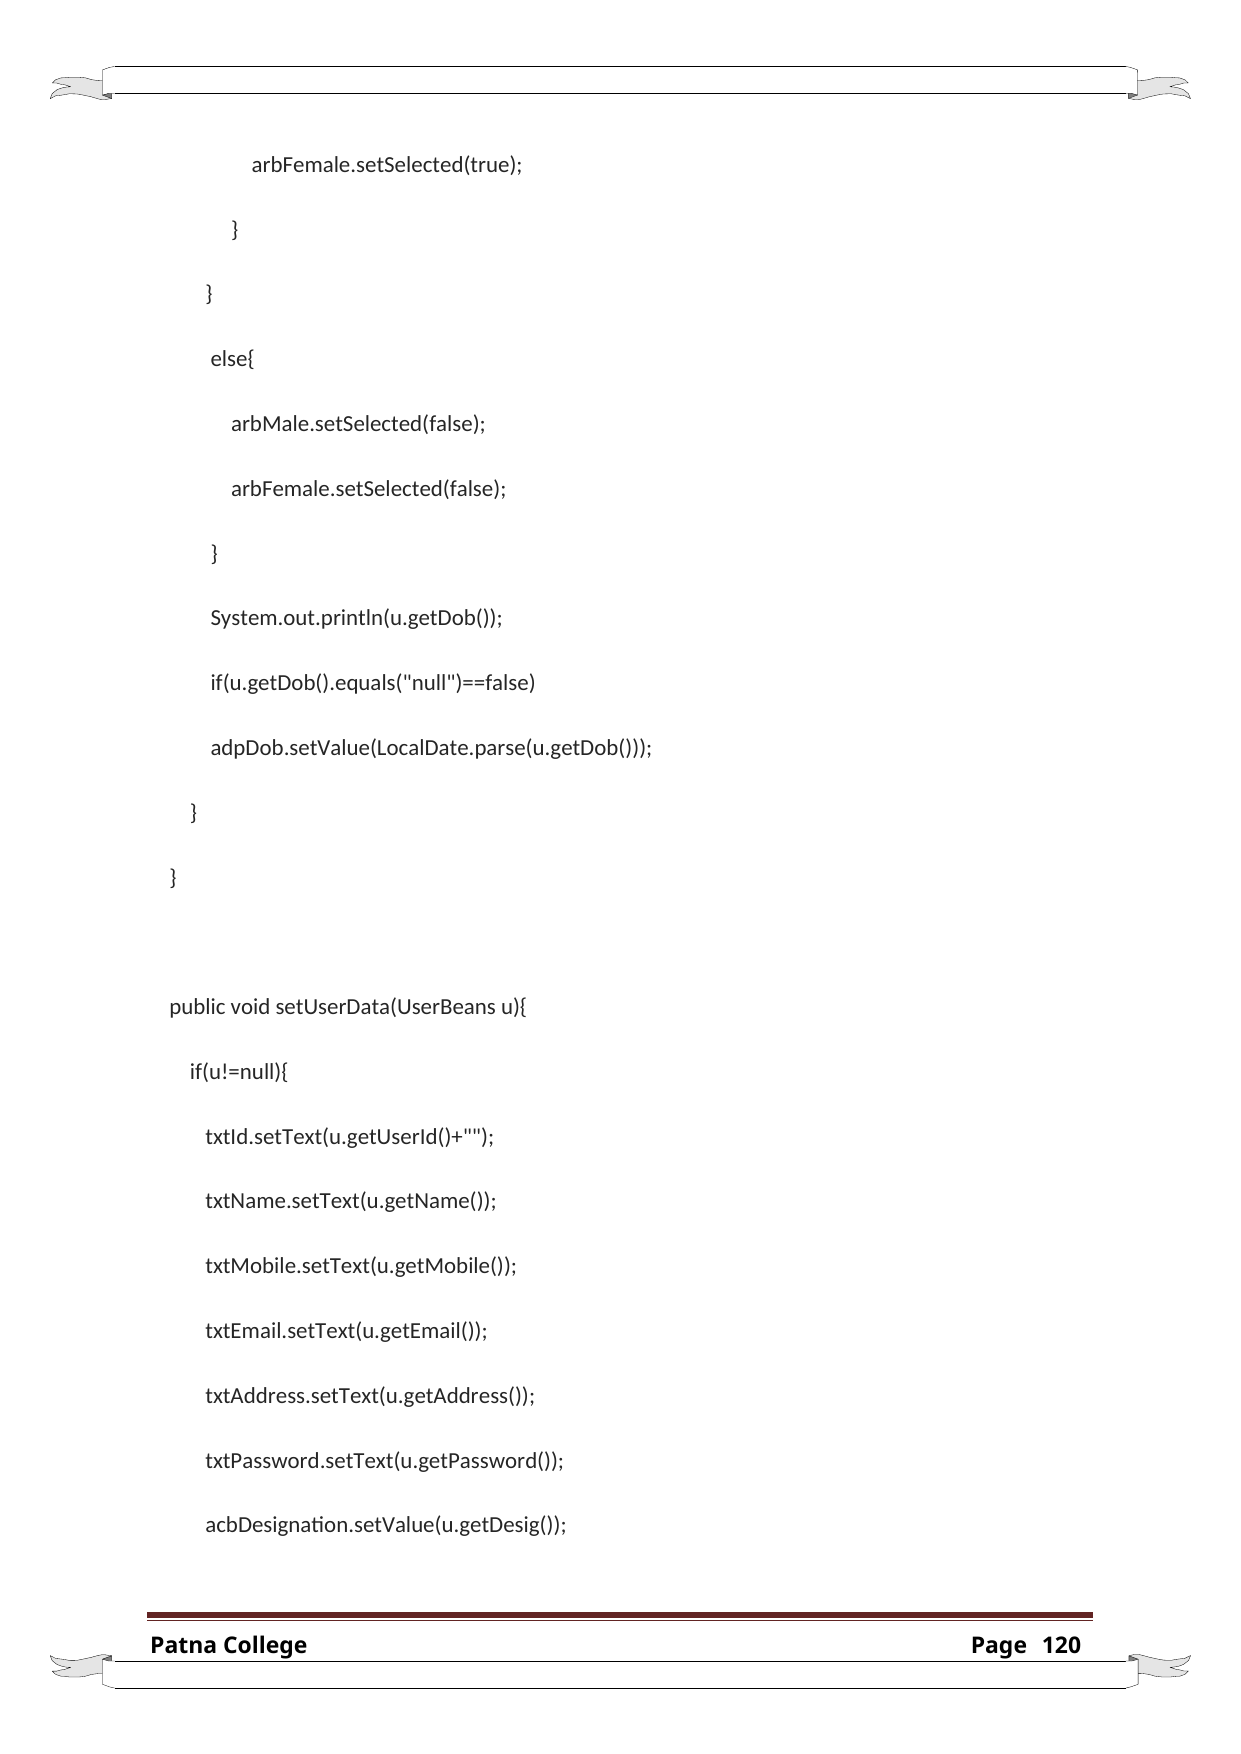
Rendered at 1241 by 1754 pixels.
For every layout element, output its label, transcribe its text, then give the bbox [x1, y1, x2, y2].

text arbFemale.setSelected(true); [148, 150, 1090, 178]
text else{ [148, 344, 1090, 372]
text } [148, 279, 1090, 308]
text public void setUserData(UserBeans u){ [148, 992, 1090, 1020]
text System.out.println(u.getDob()); [148, 603, 1090, 632]
text } [148, 539, 1090, 567]
text acbDesignation.setValue(u.getDesig()); [148, 1511, 1090, 1539]
text if(u.getDob().equals("null")==false) [148, 668, 1090, 696]
text } [148, 215, 1090, 243]
text txtPassword.setText(u.getPassword()); [148, 1446, 1090, 1474]
text if(u!=null){ [148, 1057, 1090, 1085]
text arbFemale.setSelected(false); [148, 474, 1090, 502]
text txtEmail.setText(u.getEmail()); [148, 1316, 1090, 1344]
text } [148, 863, 1090, 891]
text txtMobile.setText(u.getMobile()); [148, 1251, 1090, 1279]
text adpDob.setValue(LocalDate.parse(u.getDob())); [148, 733, 1090, 761]
text } [148, 798, 1090, 826]
text txtId.setText(u.getUserId()+""); [148, 1122, 1090, 1150]
text txtName.setText(u.getName()); [148, 1187, 1090, 1215]
text arbMale.setSelected(false); [148, 409, 1090, 437]
text txtAddress.setText(u.getAddress()); [148, 1381, 1090, 1409]
